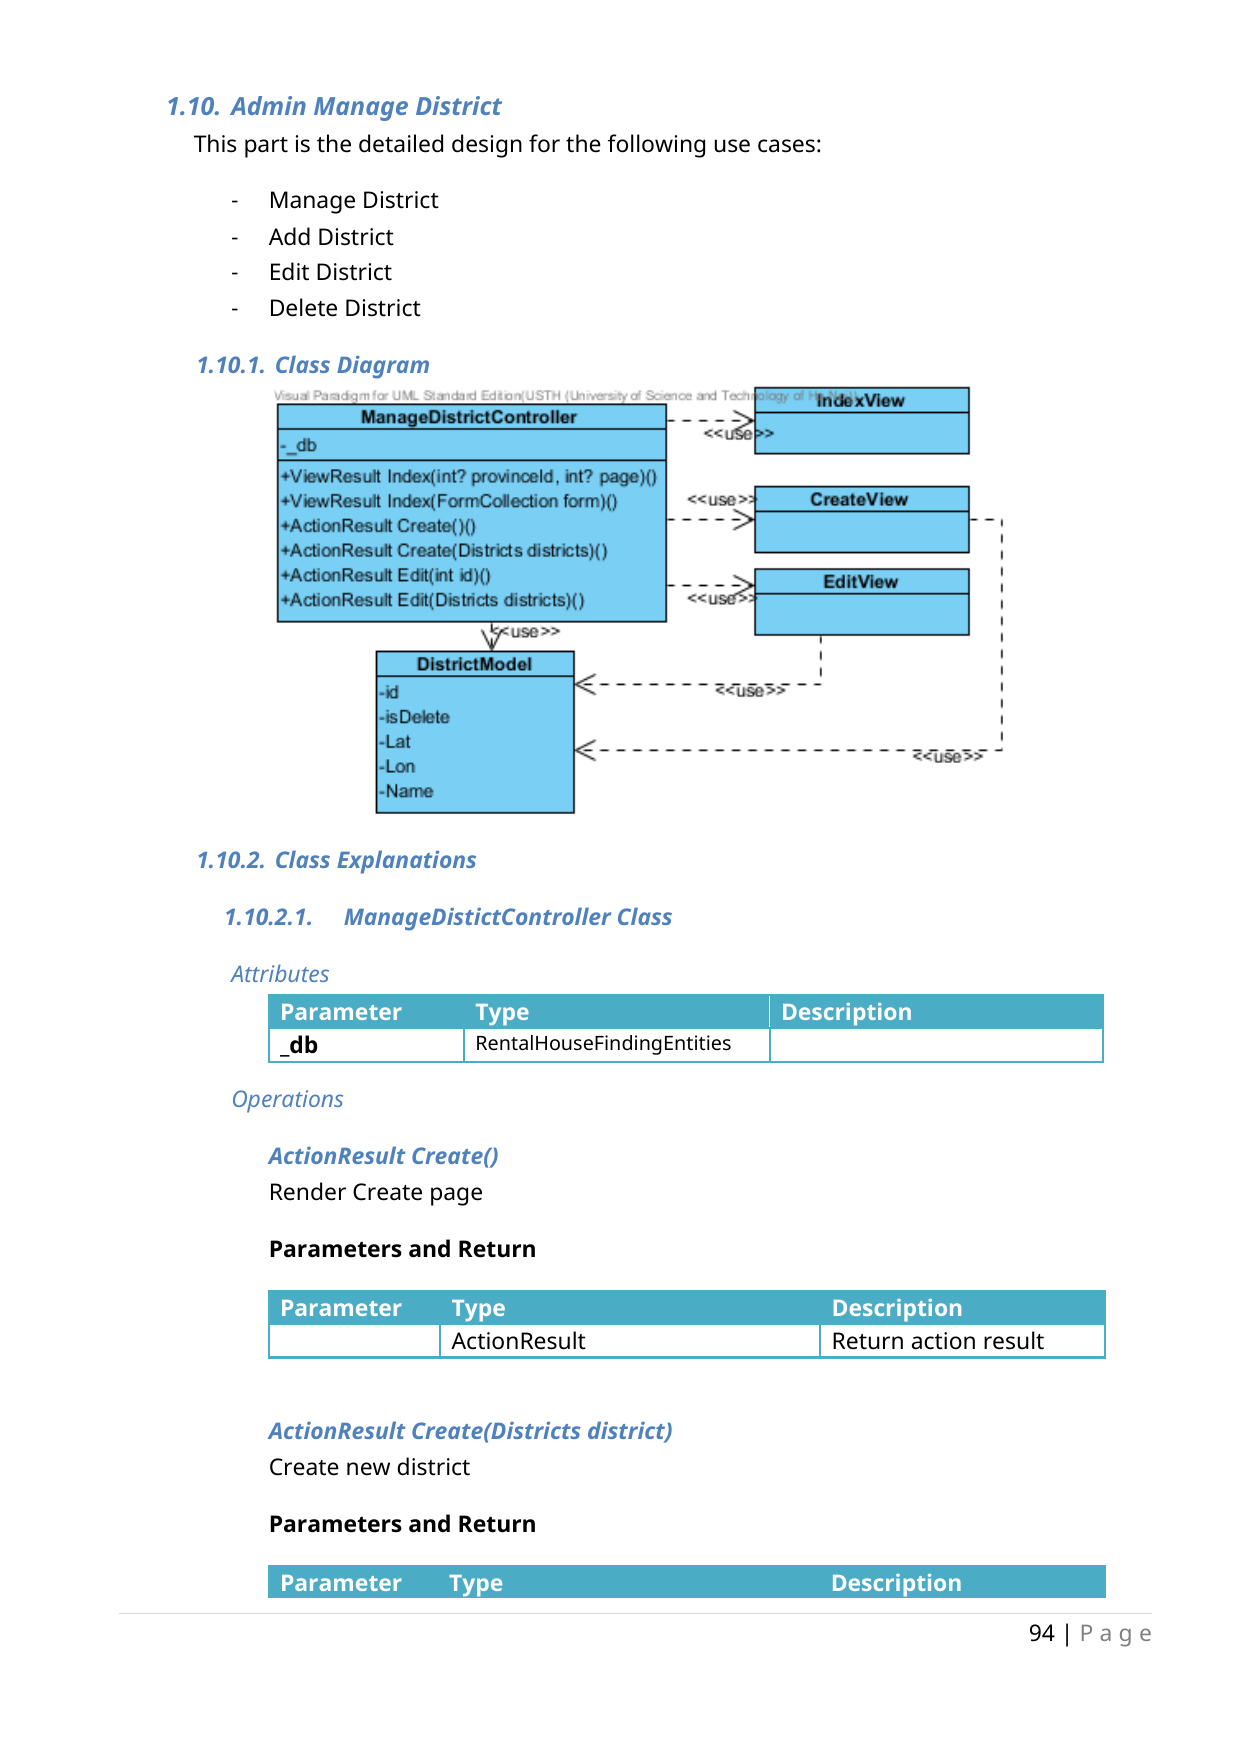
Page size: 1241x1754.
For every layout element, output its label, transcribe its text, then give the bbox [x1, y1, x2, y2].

text Render Create page [268, 1176, 1152, 1207]
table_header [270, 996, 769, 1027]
subtitle Operations [231, 1083, 1152, 1115]
subtitle ManageDistictController Class [268, 901, 1152, 932]
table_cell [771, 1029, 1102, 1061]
text Parameters and Return [268, 1233, 1152, 1264]
subtitle ActionResult Create(Districts district) [268, 1415, 1152, 1446]
list Manage District [231, 184, 1152, 216]
subtitle Admin Manage District [193, 88, 1152, 123]
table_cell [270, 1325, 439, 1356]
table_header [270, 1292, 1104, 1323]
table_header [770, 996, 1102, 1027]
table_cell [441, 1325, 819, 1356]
text Parameters and Return [268, 1508, 1152, 1539]
text Create new district [268, 1451, 1152, 1482]
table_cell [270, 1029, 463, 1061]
text This part is the detailed design for the following use cases: [118, 128, 1152, 159]
subtitle Attributes [231, 958, 1152, 989]
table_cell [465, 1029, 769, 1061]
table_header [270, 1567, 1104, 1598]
list Delete District [231, 292, 1152, 323]
list Add District [231, 220, 1152, 252]
subtitle Class Diagram [231, 349, 1152, 380]
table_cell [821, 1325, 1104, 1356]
subtitle ActionResult Create() [268, 1140, 1152, 1171]
subtitle Class Explanations [231, 844, 1152, 876]
list Edit District [231, 256, 1152, 288]
picture [274, 385, 1008, 819]
